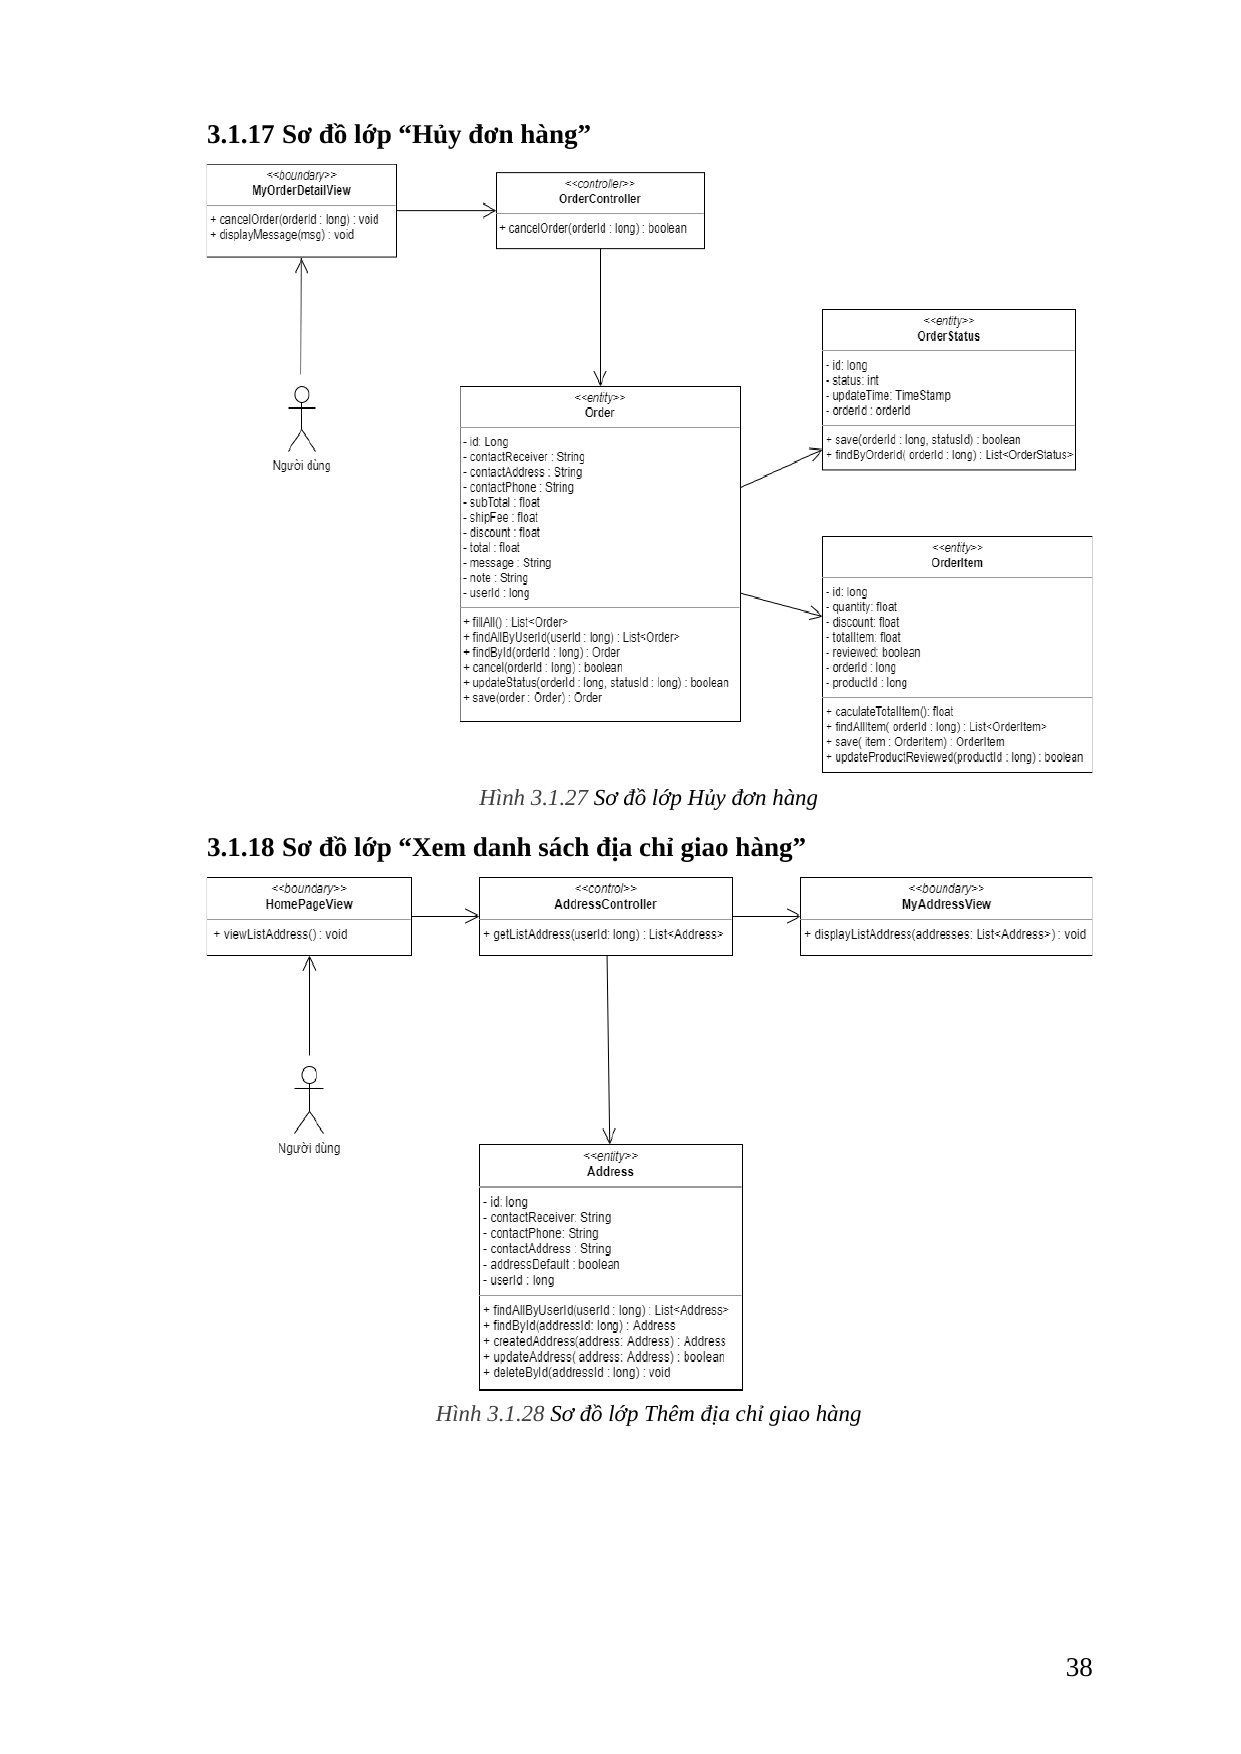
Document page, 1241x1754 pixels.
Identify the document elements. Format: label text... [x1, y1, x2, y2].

picture [206, 164, 1093, 775]
subtitle Sơ đồ lớp “Hủy đơn hàng” [207, 118, 1092, 149]
subtitle Sơ đồ lớp “Xem danh sách địa chỉ giao hàng” [207, 831, 1092, 862]
picture [206, 877, 1093, 1391]
